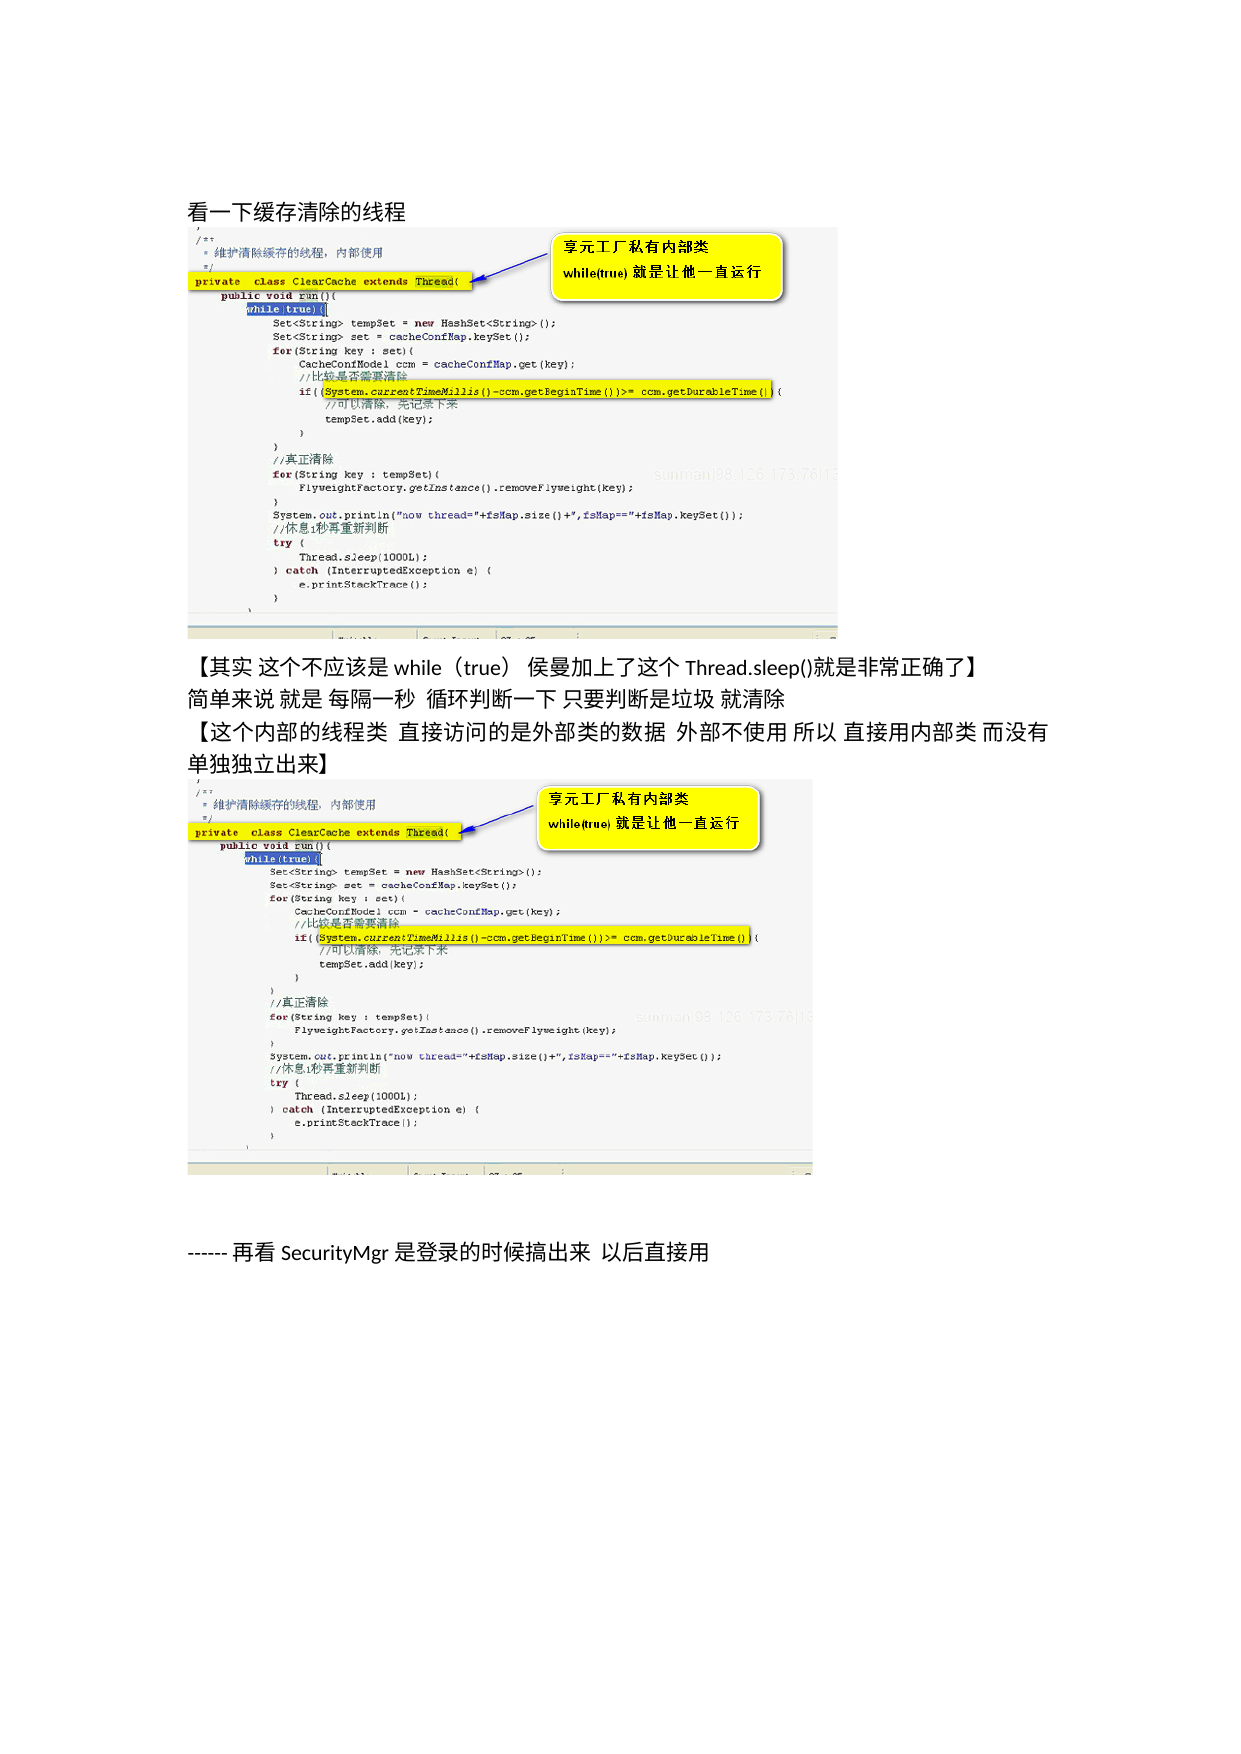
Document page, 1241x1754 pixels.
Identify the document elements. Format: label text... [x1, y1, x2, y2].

text ------ 再看SecurityMgr 是登录的时候搞出来 以后直接用 [187, 1234, 1053, 1267]
picture [187, 779, 813, 1175]
text 【这个内部的线程类 直接访问的是外部类的数据 外部不使用 所以 直接用内部类 而没有单独独立出来】 [187, 714, 1053, 779]
text 【其实 这个不应该是while（true） 侯曼加上了这个Thread.sleep()就是非常正确了】 [187, 649, 1053, 682]
text 简单来说 就是 每隔一秒 循环判断一下 只要判断是垃圾 就清除 [187, 682, 1053, 714]
picture [187, 227, 838, 639]
text 看一下缓存清除的线程 [187, 194, 1053, 227]
